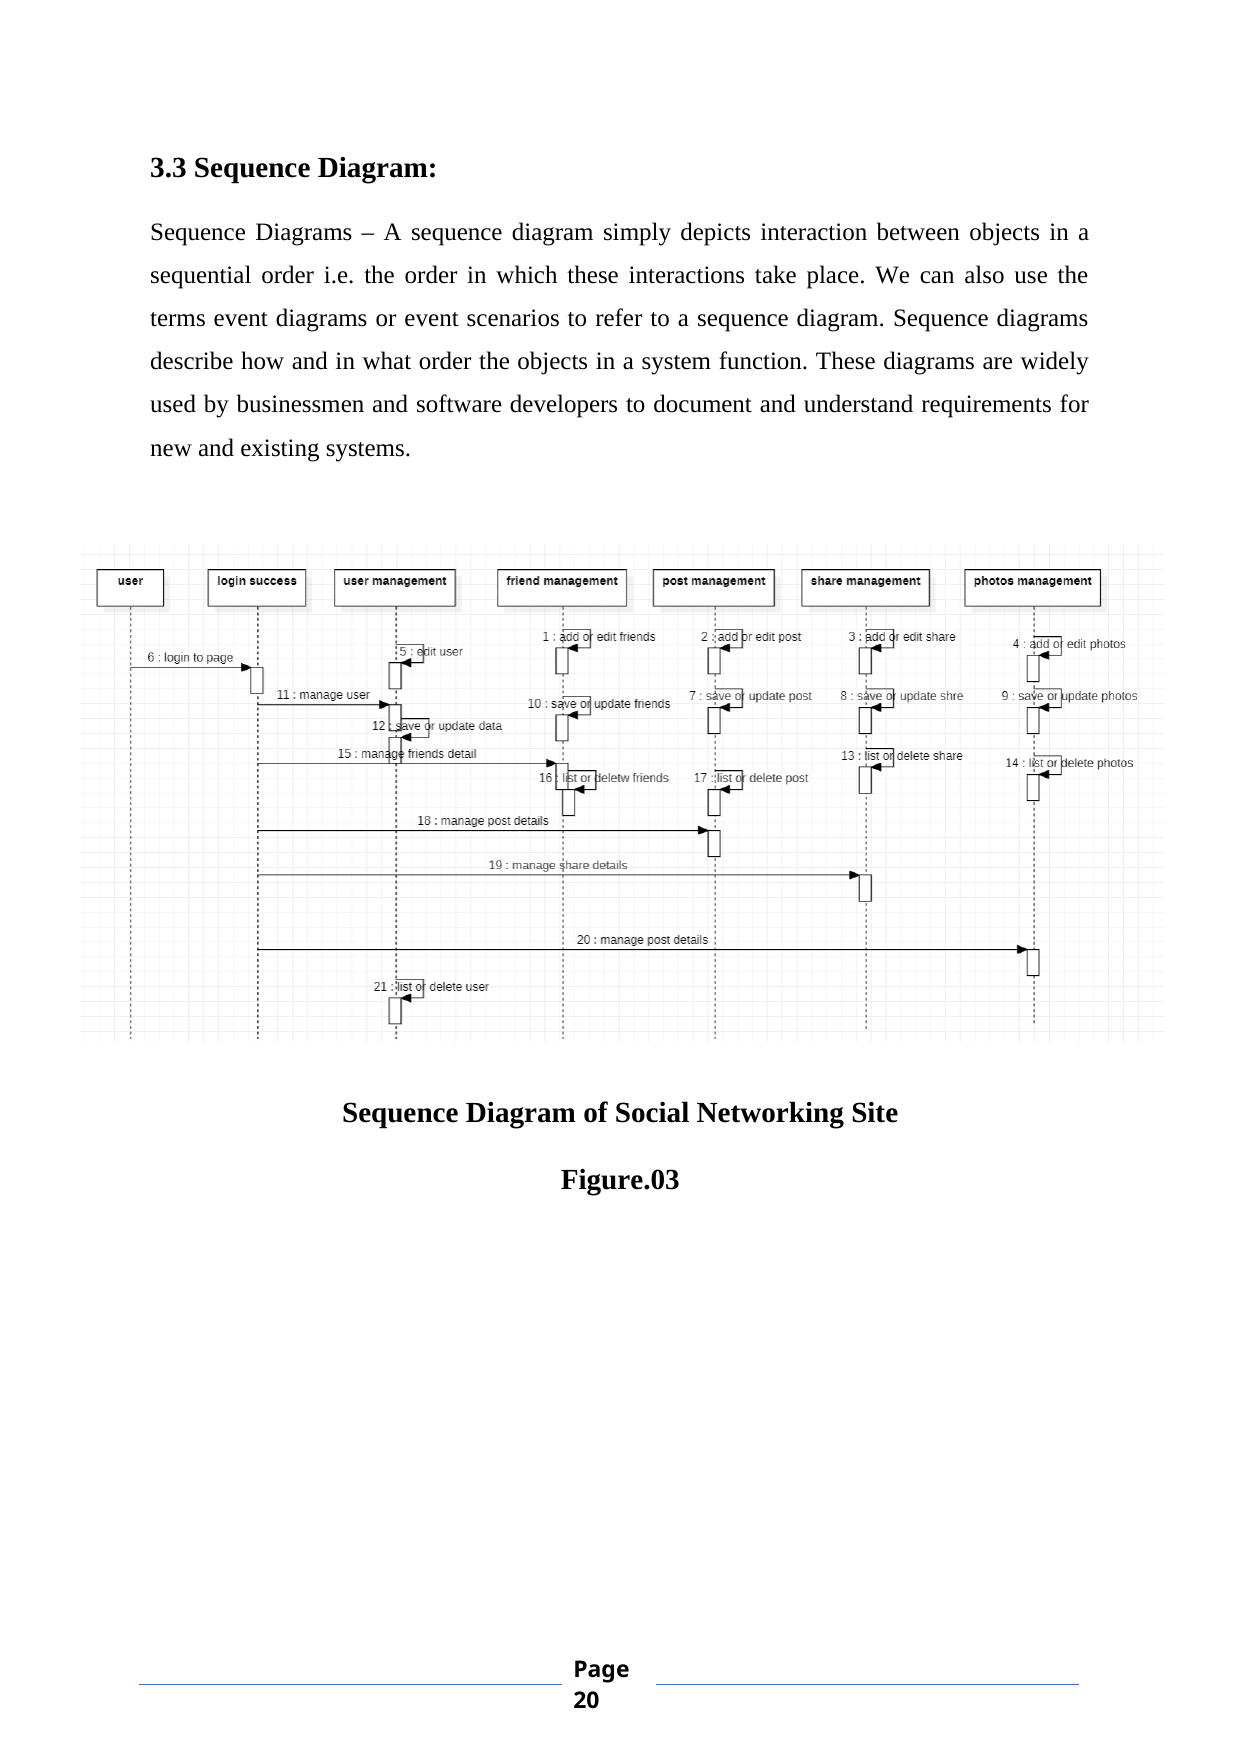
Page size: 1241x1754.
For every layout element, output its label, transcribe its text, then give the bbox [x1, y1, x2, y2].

text 3.3 Sequence Diagram: [150, 150, 1090, 183]
text Figure.03 [150, 1162, 1090, 1196]
text Sequence Diagram of Social Networking Site [150, 1095, 1090, 1129]
picture [79, 545, 1165, 1042]
text Sequence Diagrams – A sequence diagram simply depicts interaction between objects in a sequential order i.e. the order in which these interactions take place. We can also use the terms event diagrams or event scenarios to refer to a sequence diagram. Sequence diagrams describe how and in what order the objects in a system function. These diagrams are widely used by businessmen and software developers to document and understand requirements for new and existing systems. [150, 217, 1090, 461]
